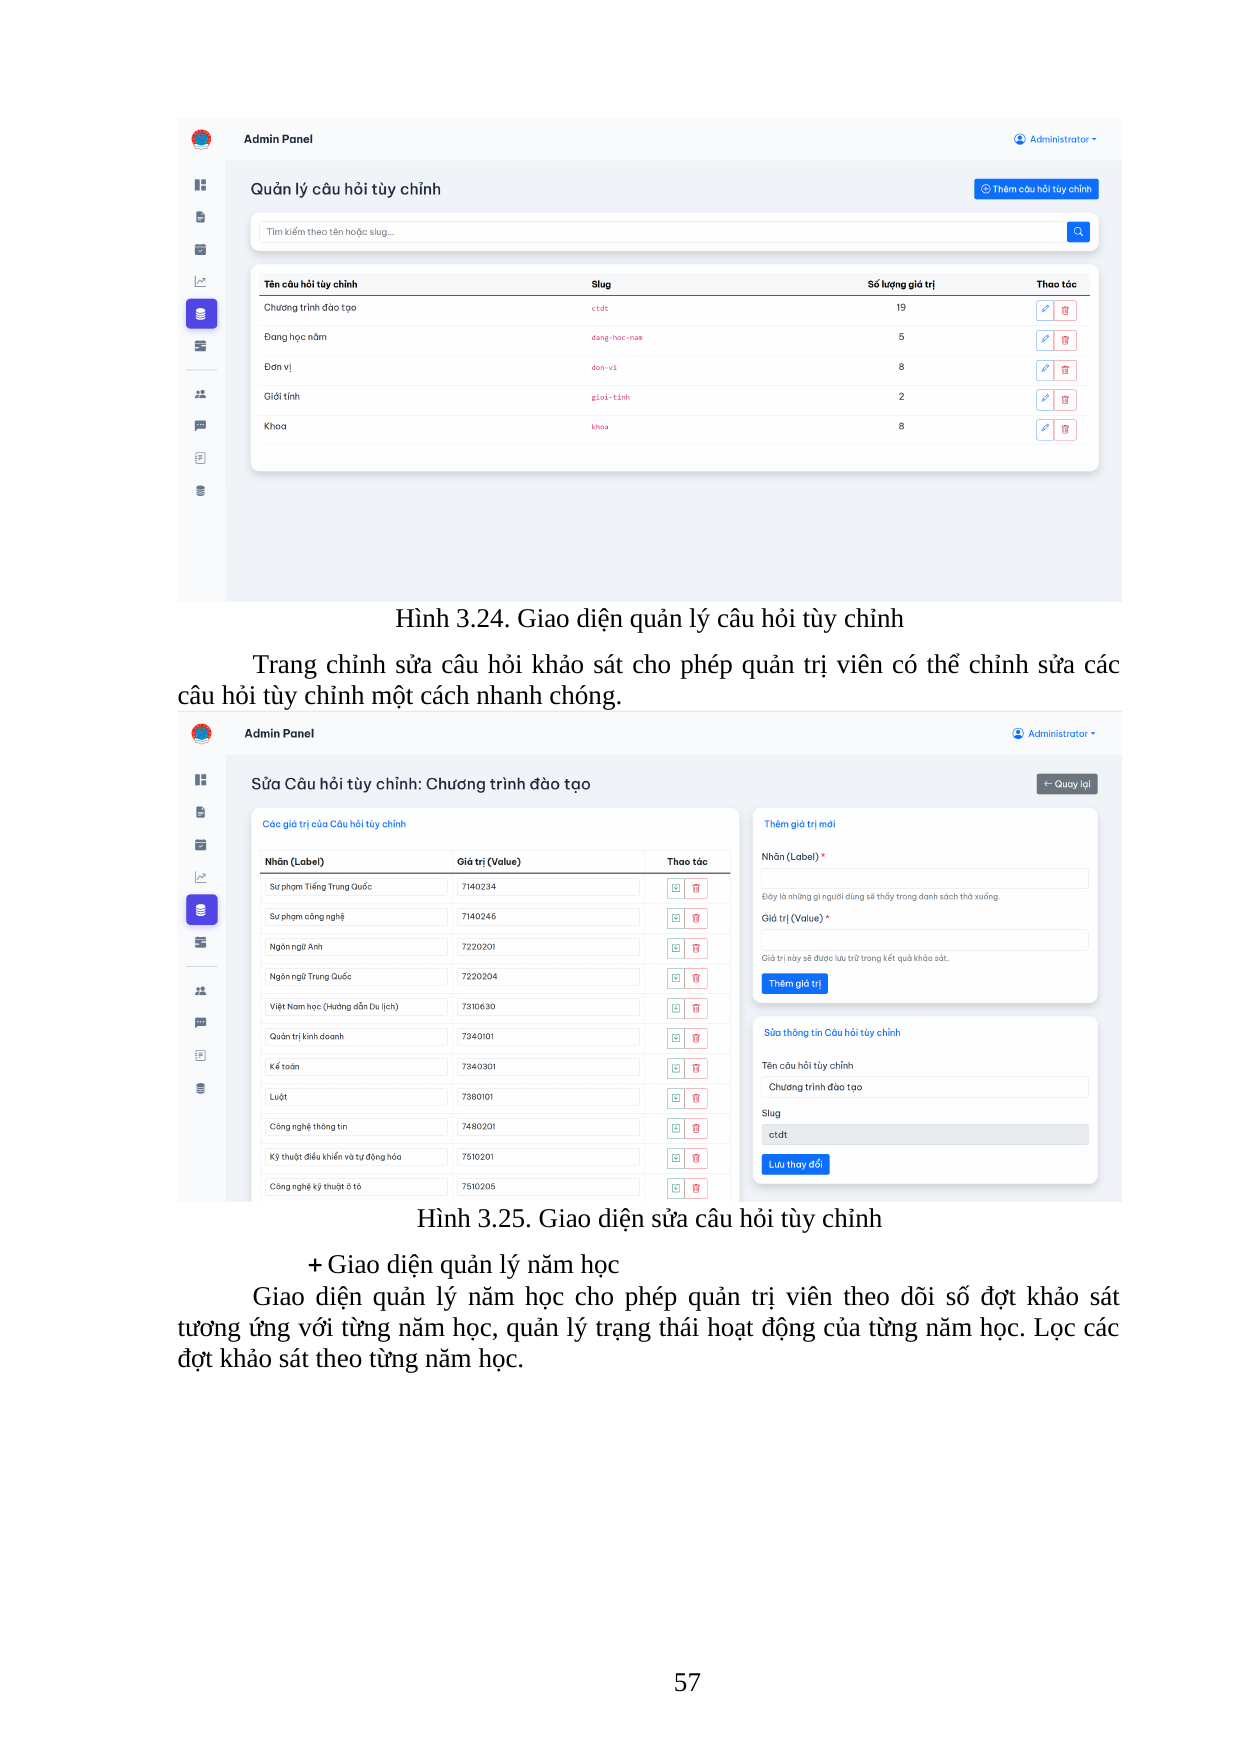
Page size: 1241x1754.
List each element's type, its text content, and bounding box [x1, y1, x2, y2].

text Giao diện quản lý năm học [177, 1248, 1122, 1280]
picture [177, 118, 1123, 602]
text Giao diện quản lý năm học cho phép quản trị viên theo dõi số đợt khảo sát tương ứng với từng năm học, quản lý trạng thái hoạt động của từng năm học. Lọc các đợt khảo sát theo từng năm học. [177, 1280, 1122, 1373]
text Hình 3.25. Giao diện sửa câu hỏi tùy chỉnh [177, 1202, 1122, 1233]
text Hình 3.24. Giao diện quản lý câu hỏi tùy chỉnh [177, 602, 1122, 633]
text Trang chỉnh sửa câu hỏi khảo sát cho phép quản trị viên có thể chỉnh sửa các câu hỏi tùy chỉnh một cách nhanh chóng. [177, 648, 1122, 710]
picture [177, 710, 1123, 1202]
